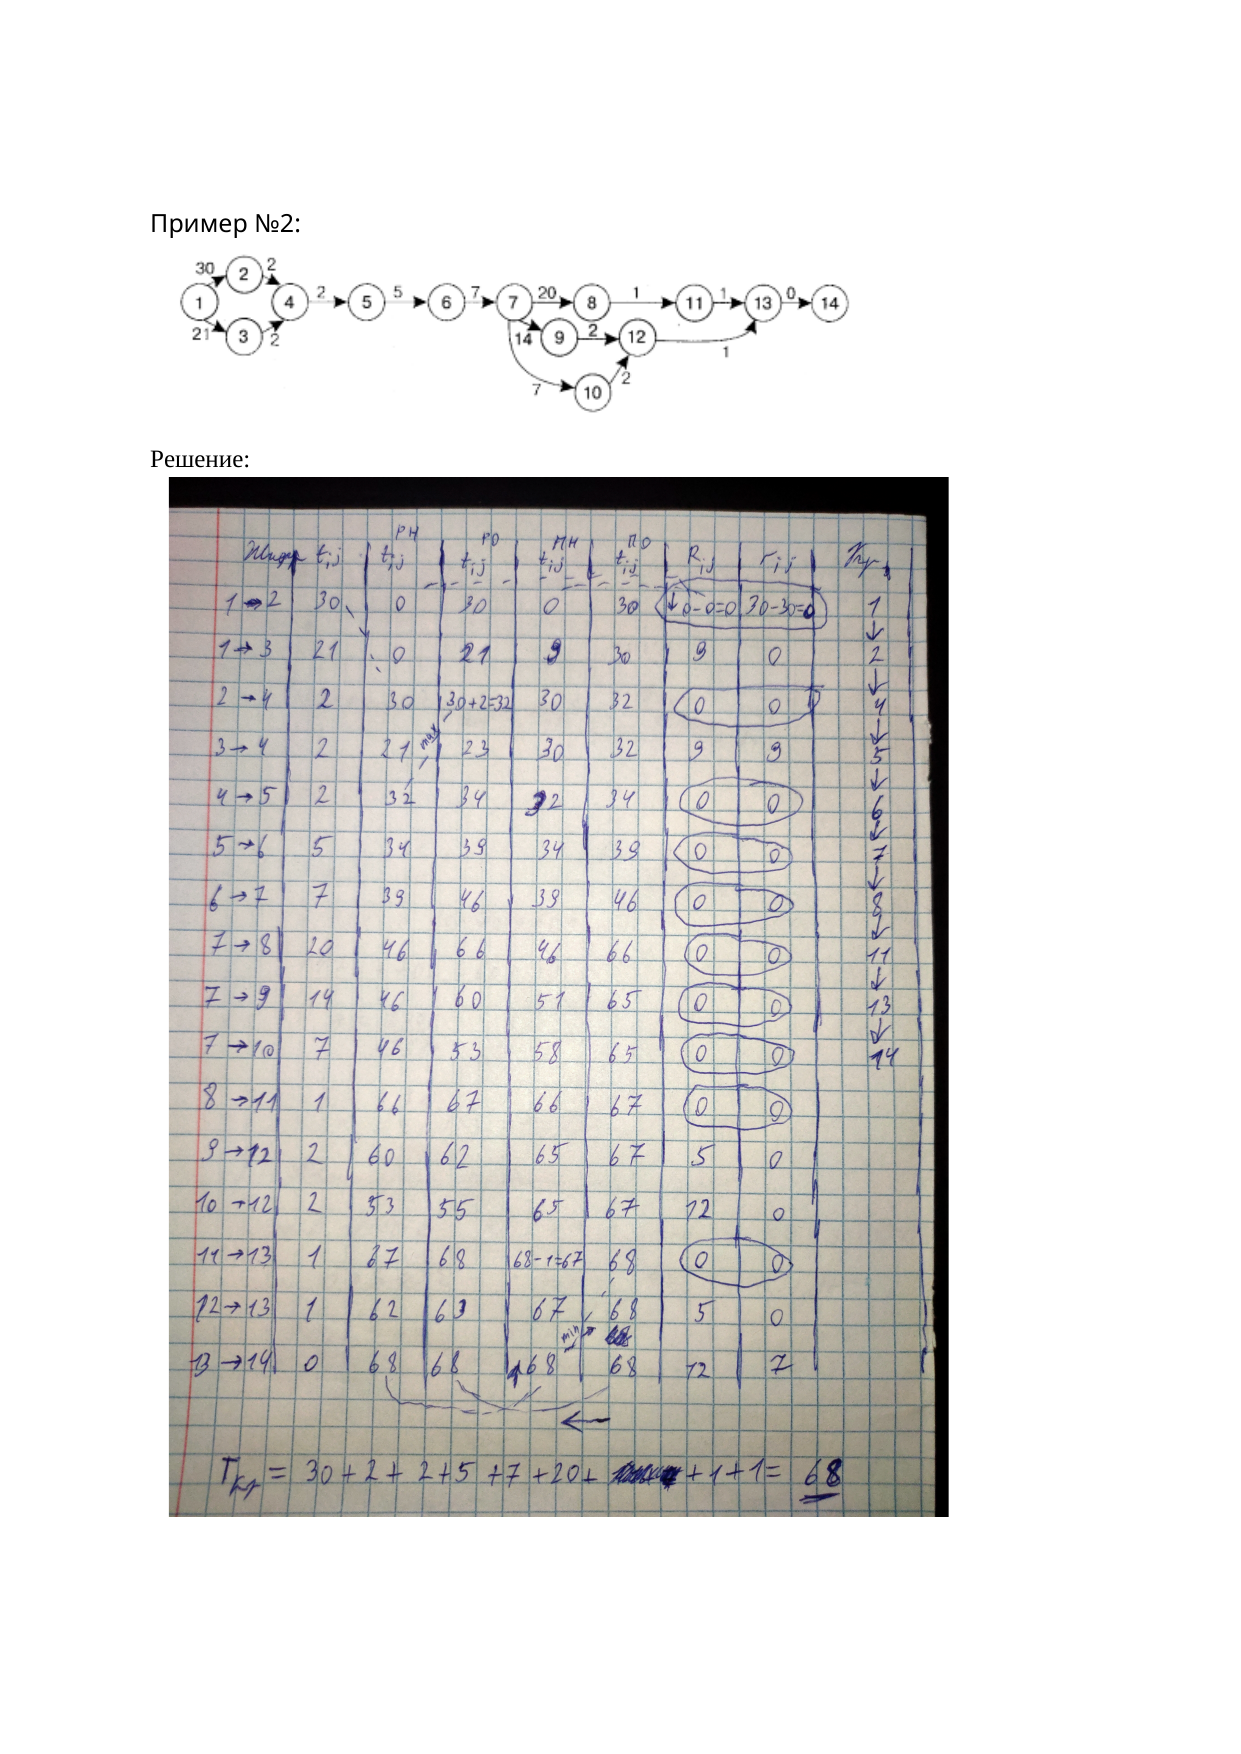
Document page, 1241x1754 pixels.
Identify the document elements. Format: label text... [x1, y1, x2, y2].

text Пример №2: [150, 206, 1090, 422]
text Решение: [150, 444, 1090, 1517]
